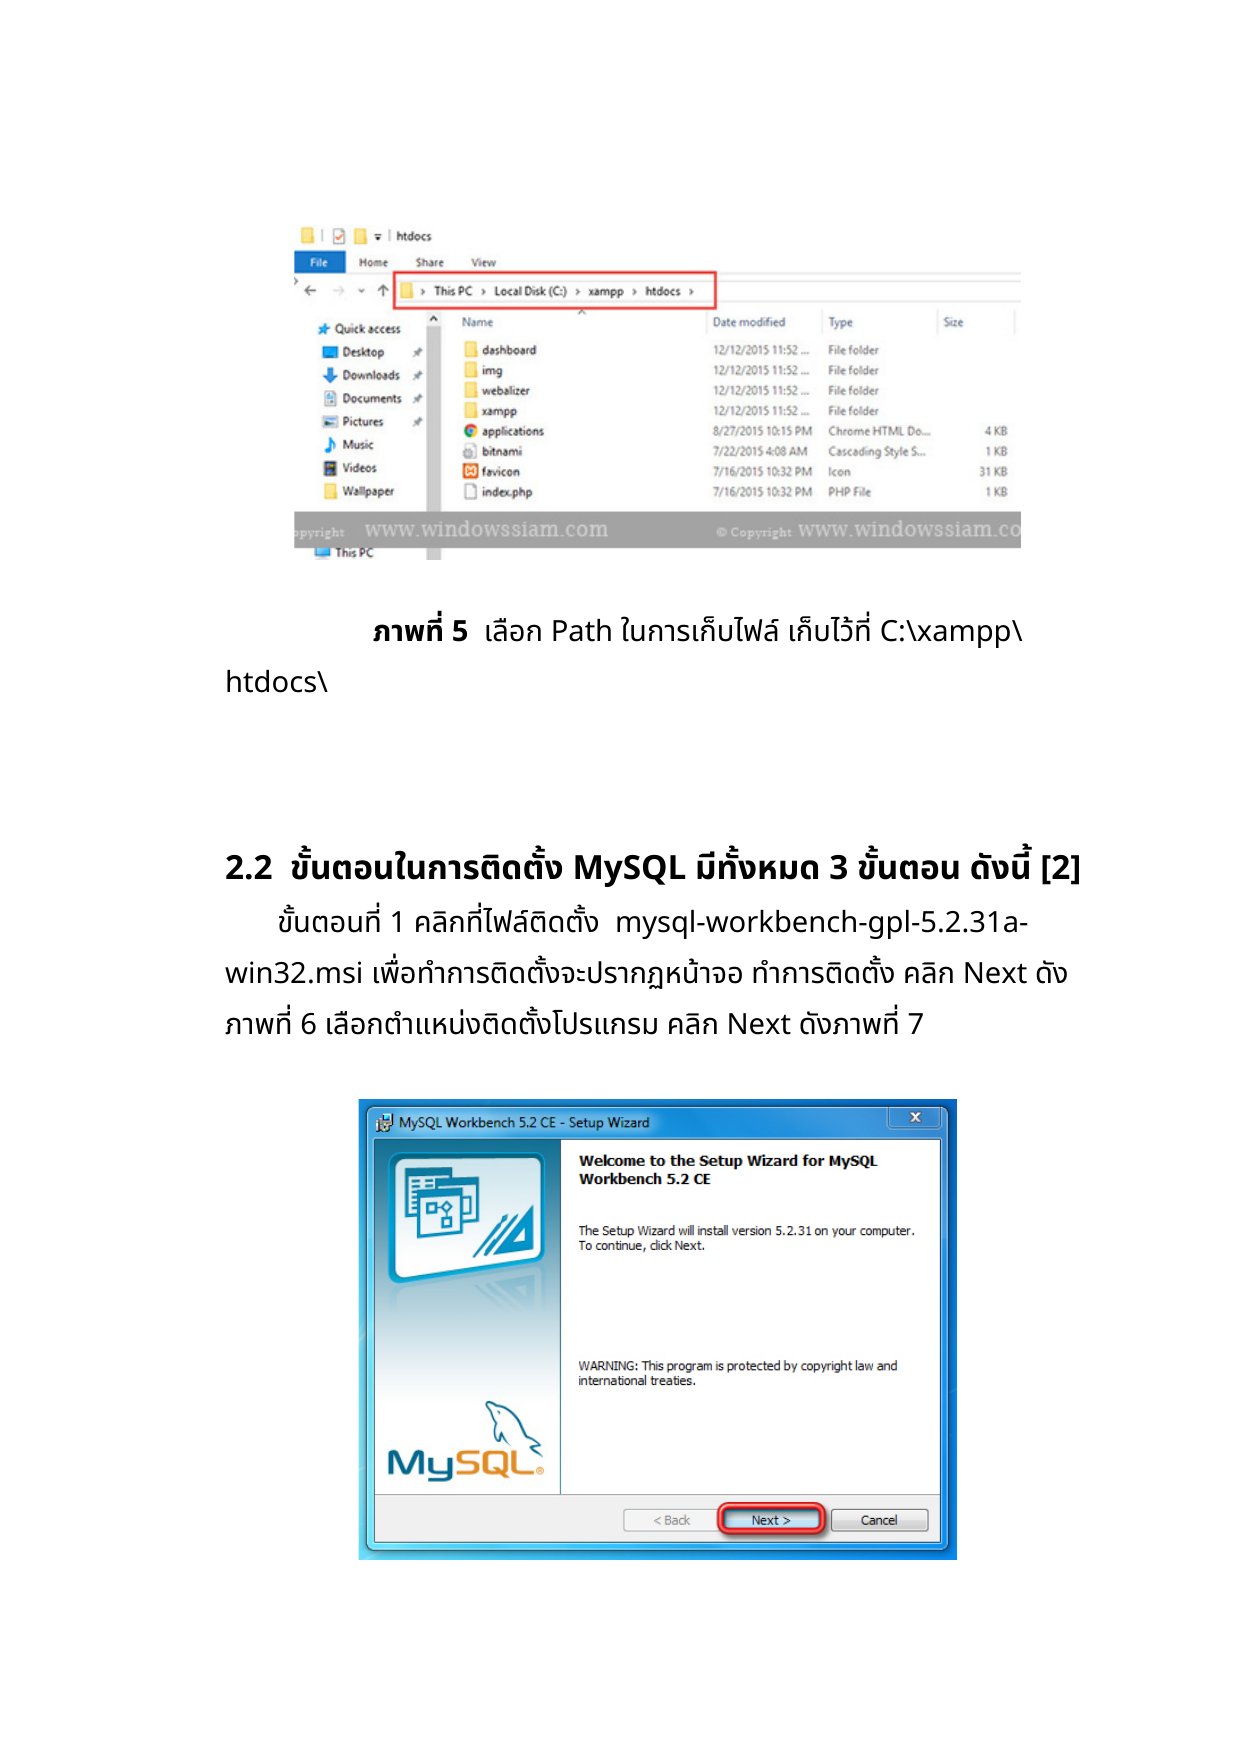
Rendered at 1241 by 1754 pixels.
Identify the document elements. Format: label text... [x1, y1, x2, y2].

text ขั้นตอนที่ 1 คลิกที่ไฟล์ติดตั้ง mysql-workbench-gpl-5.2.31a-win32.msi เพื่อทำการติดตั้งจะปรากฏหน้าจอ ทำการติดตั้ง คลิก Next ดังภาพที่ 6 เลือกตำแหน่งติดตั้งโปรแกรม คลิก Next ดังภาพที่ 7 [225, 902, 1090, 1047]
picture [358, 1099, 957, 1560]
picture [294, 225, 1021, 560]
text ภาพที่ 5 เลือก Path ในการเก็บไฟล์ เก็บไว้ที่ C:\xampp\htdocs\ [225, 611, 1090, 701]
text 2.2 ขั้นตอนในการติดตั้ง MySQL มีทั้งหมด 3 ขั้นตอน ดังนี้ [2] [225, 843, 1090, 894]
